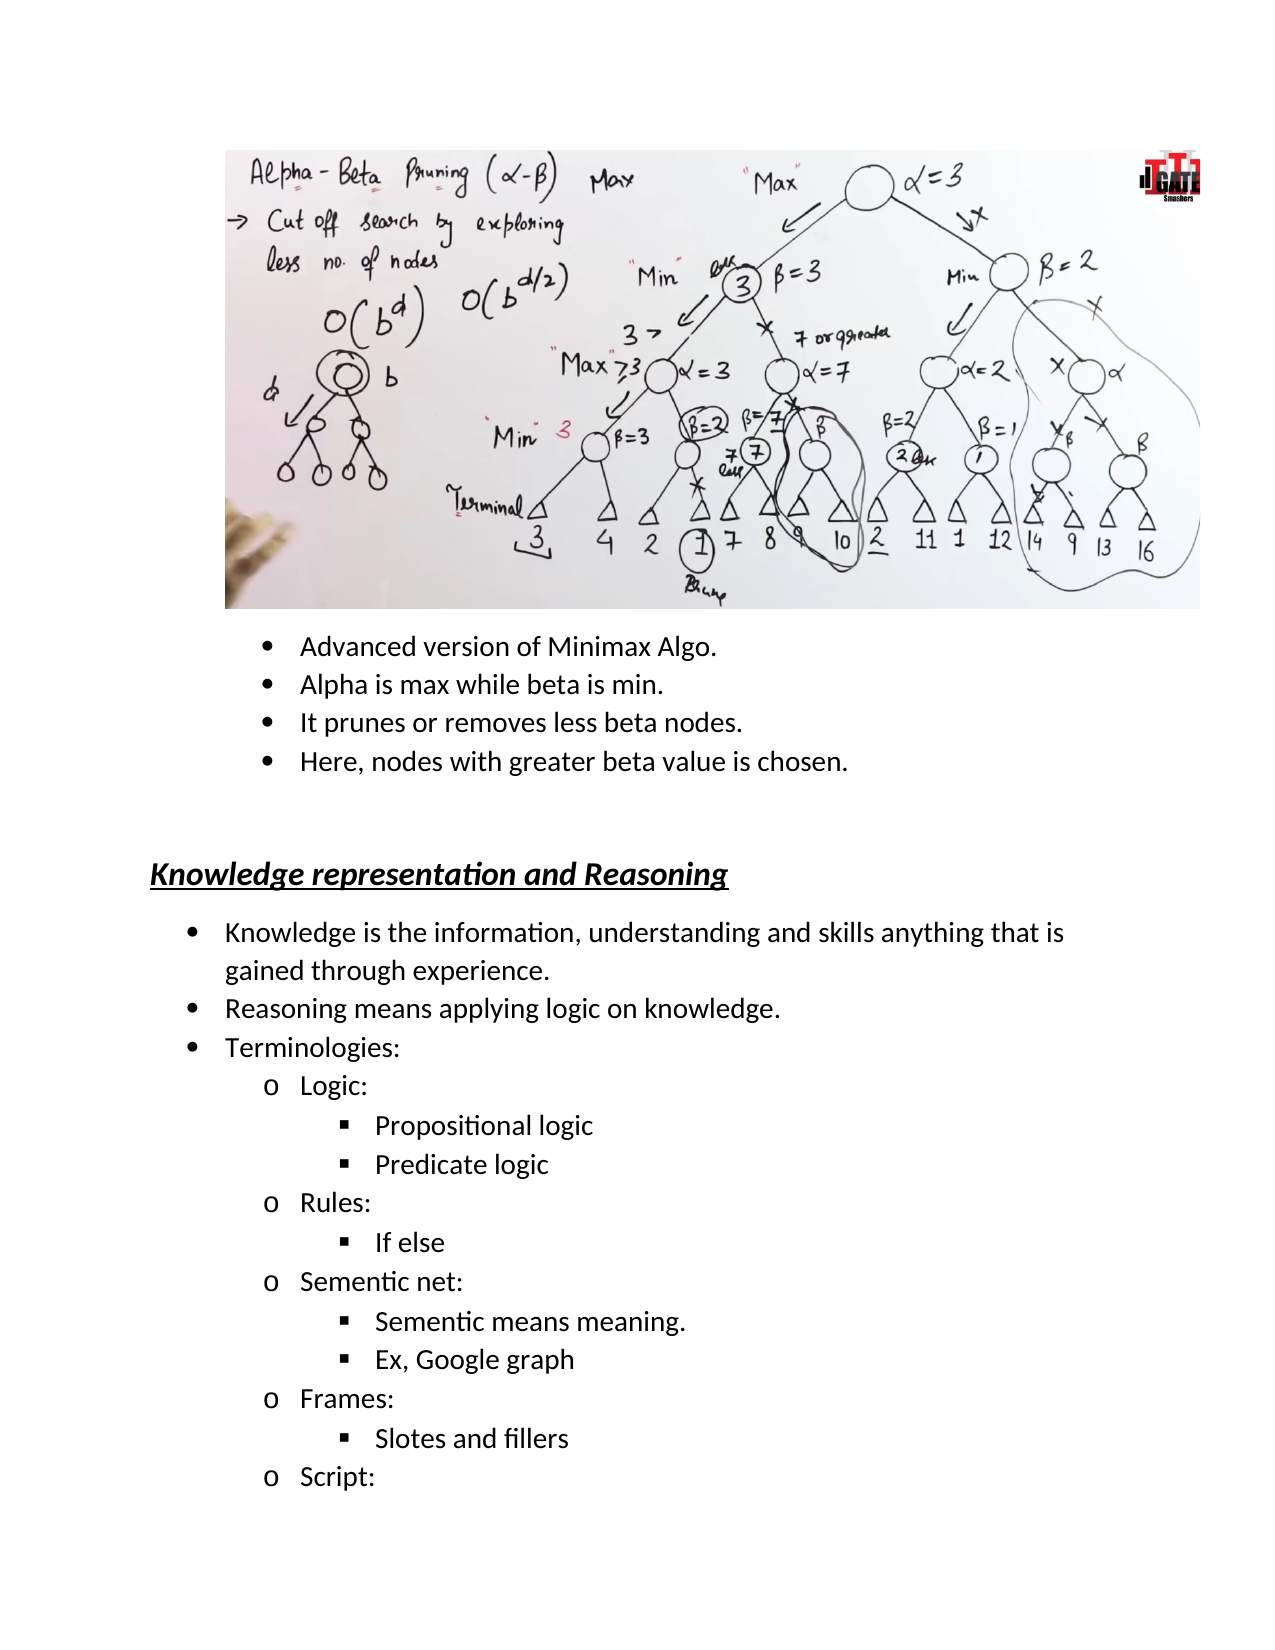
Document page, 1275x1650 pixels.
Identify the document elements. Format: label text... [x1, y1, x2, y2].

list Logic: [262, 1067, 1125, 1104]
list Sementic means meaning. [337, 1303, 1125, 1338]
list Script: [262, 1458, 1125, 1495]
text Knowledge representation and Reasoning [150, 853, 1125, 894]
list It prunes or removes less beta nodes. [262, 704, 1125, 740]
list Ex, Google graph [337, 1341, 1125, 1377]
picture [225, 150, 1200, 609]
list Reasoning means applying logic on knowledge. [187, 991, 1125, 1026]
list Propositional logic [337, 1107, 1125, 1143]
list Knowledge is the information, understanding and skills anything that is gained through experience. [187, 914, 1125, 988]
list Alpha is max while beta is min. [262, 666, 1125, 702]
list Frames: [262, 1380, 1125, 1417]
list Advanced version of Minimax Algo. [262, 628, 1125, 663]
list Here, nodes with greater beta value is chosen. [262, 743, 1125, 778]
list Predicate logic [337, 1146, 1125, 1182]
list If else [337, 1224, 1125, 1260]
list Rules: [262, 1184, 1125, 1221]
list Sementic net: [262, 1263, 1125, 1300]
list Terminologies: [187, 1029, 1125, 1065]
list Slotes and fillers [337, 1420, 1125, 1455]
